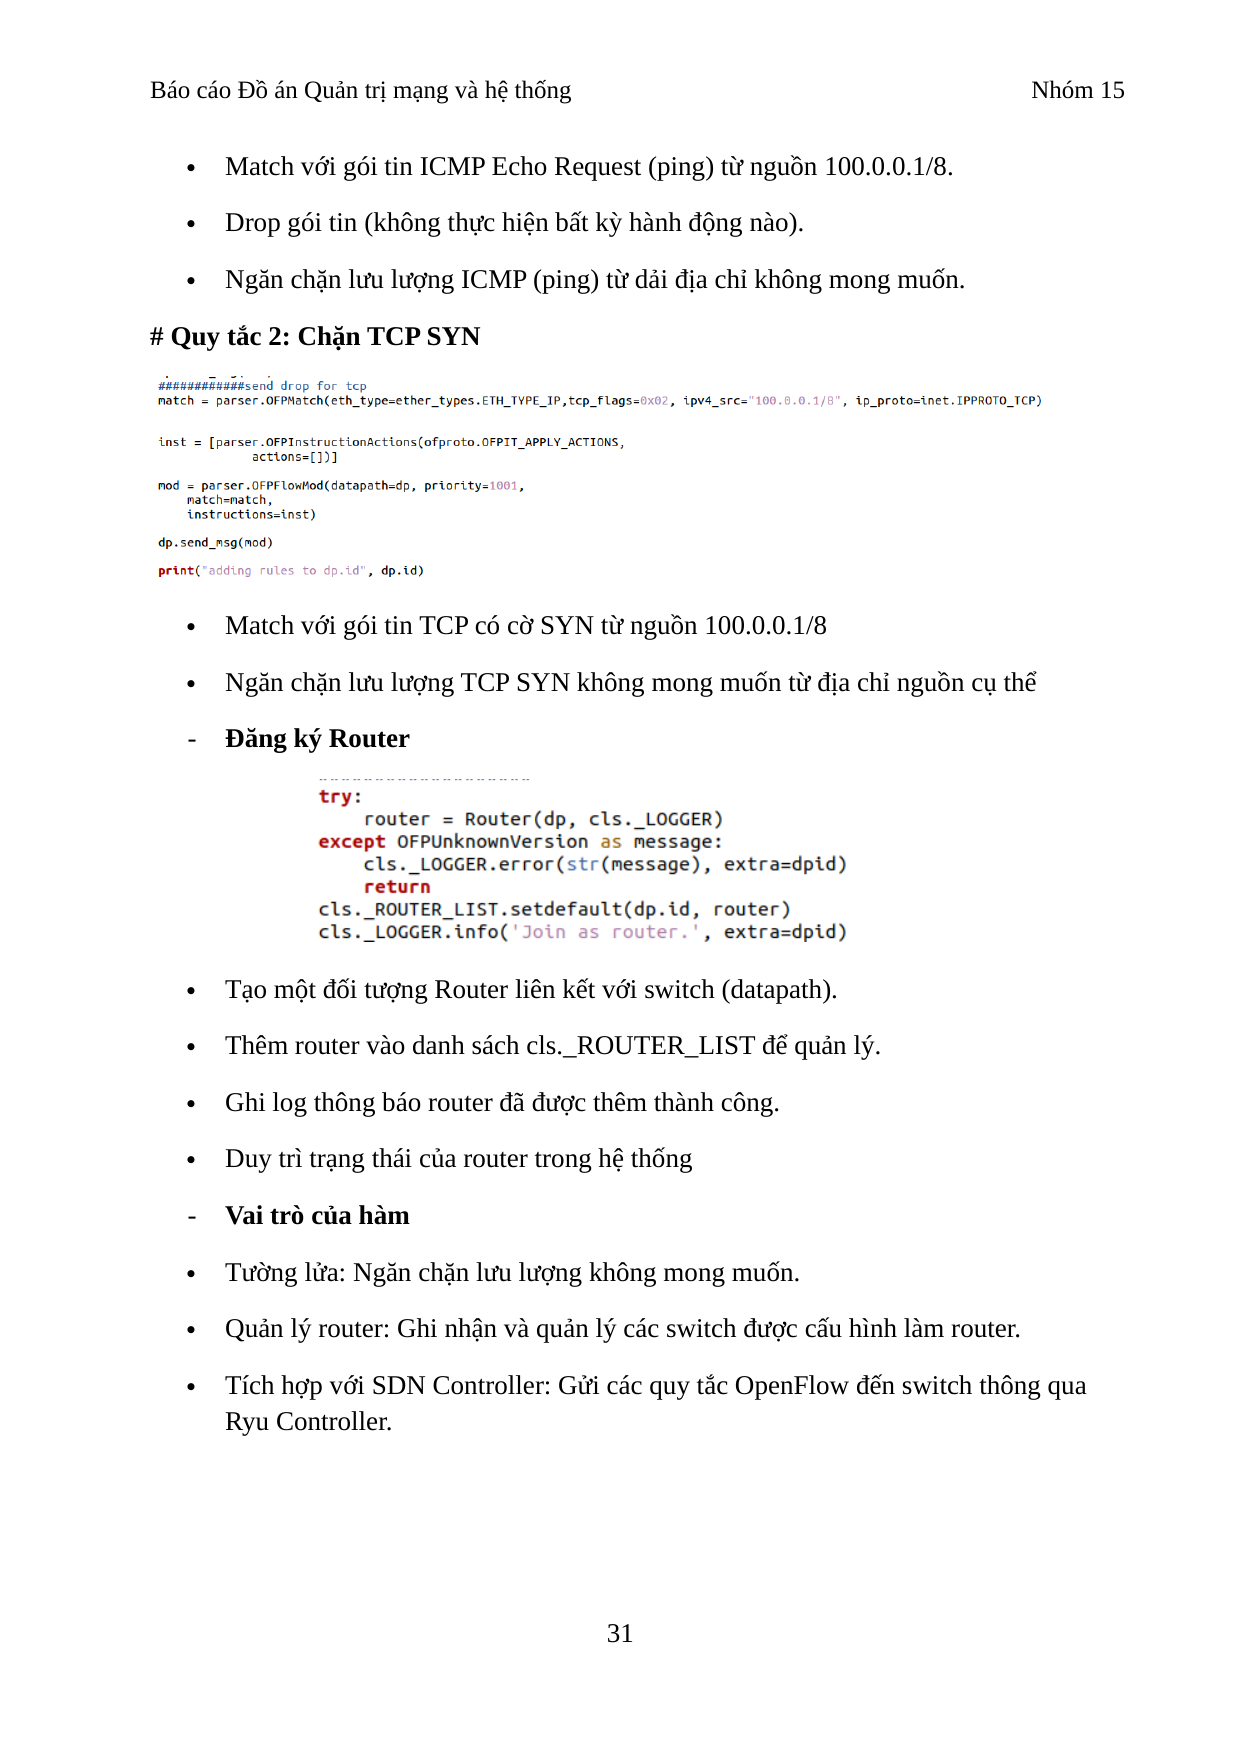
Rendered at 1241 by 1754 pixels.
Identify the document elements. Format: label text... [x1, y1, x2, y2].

list Quản lý router: Ghi nhận và quản lý các switch được cấu hình làm router. [187, 1312, 1090, 1343]
list Thêm router vào danh sách cls._ROUTER_LIST để quản lý. [187, 1029, 1090, 1061]
list Tích hợp với SDN Controller: Gửi các quy tắc OpenFlow đến switch thông qua Ryu Controller. [187, 1369, 1090, 1436]
picture [300, 779, 957, 942]
text # Quy tắc 2: Chặn TCP SYN [150, 320, 1090, 351]
list Duy trì trạng thái của router trong hệ thống [187, 1143, 1090, 1174]
list Match với gói tin TCP có cờ SYN từ nguồn 100.0.0.1/8 [187, 609, 1090, 641]
list Match với gói tin ICMP Echo Request (ping) từ nguồn 100.0.0.1/8. [187, 150, 1090, 181]
list Ngăn chặn lưu lượng TCP SYN không mong muốn từ địa chỉ nguồn cụ thể [187, 666, 1090, 697]
list Tường lửa: Ngăn chặn lưu lượng không mong muốn. [187, 1256, 1090, 1287]
list Vai trò của hàm [187, 1199, 1090, 1230]
list Ghi log thông báo router đã được thêm thành công. [187, 1086, 1090, 1117]
list Tạo một đối tượng Router liên kết với switch (datapath). [187, 973, 1090, 1004]
list Ngăn chặn lưu lượng ICMP (ping) từ dải địa chỉ không mong muốn. [187, 263, 1090, 294]
list Đăng ký Router [187, 723, 1090, 754]
picture [150, 376, 1091, 579]
list Drop gói tin (không thực hiện bất kỳ hành động nào). [187, 207, 1090, 238]
